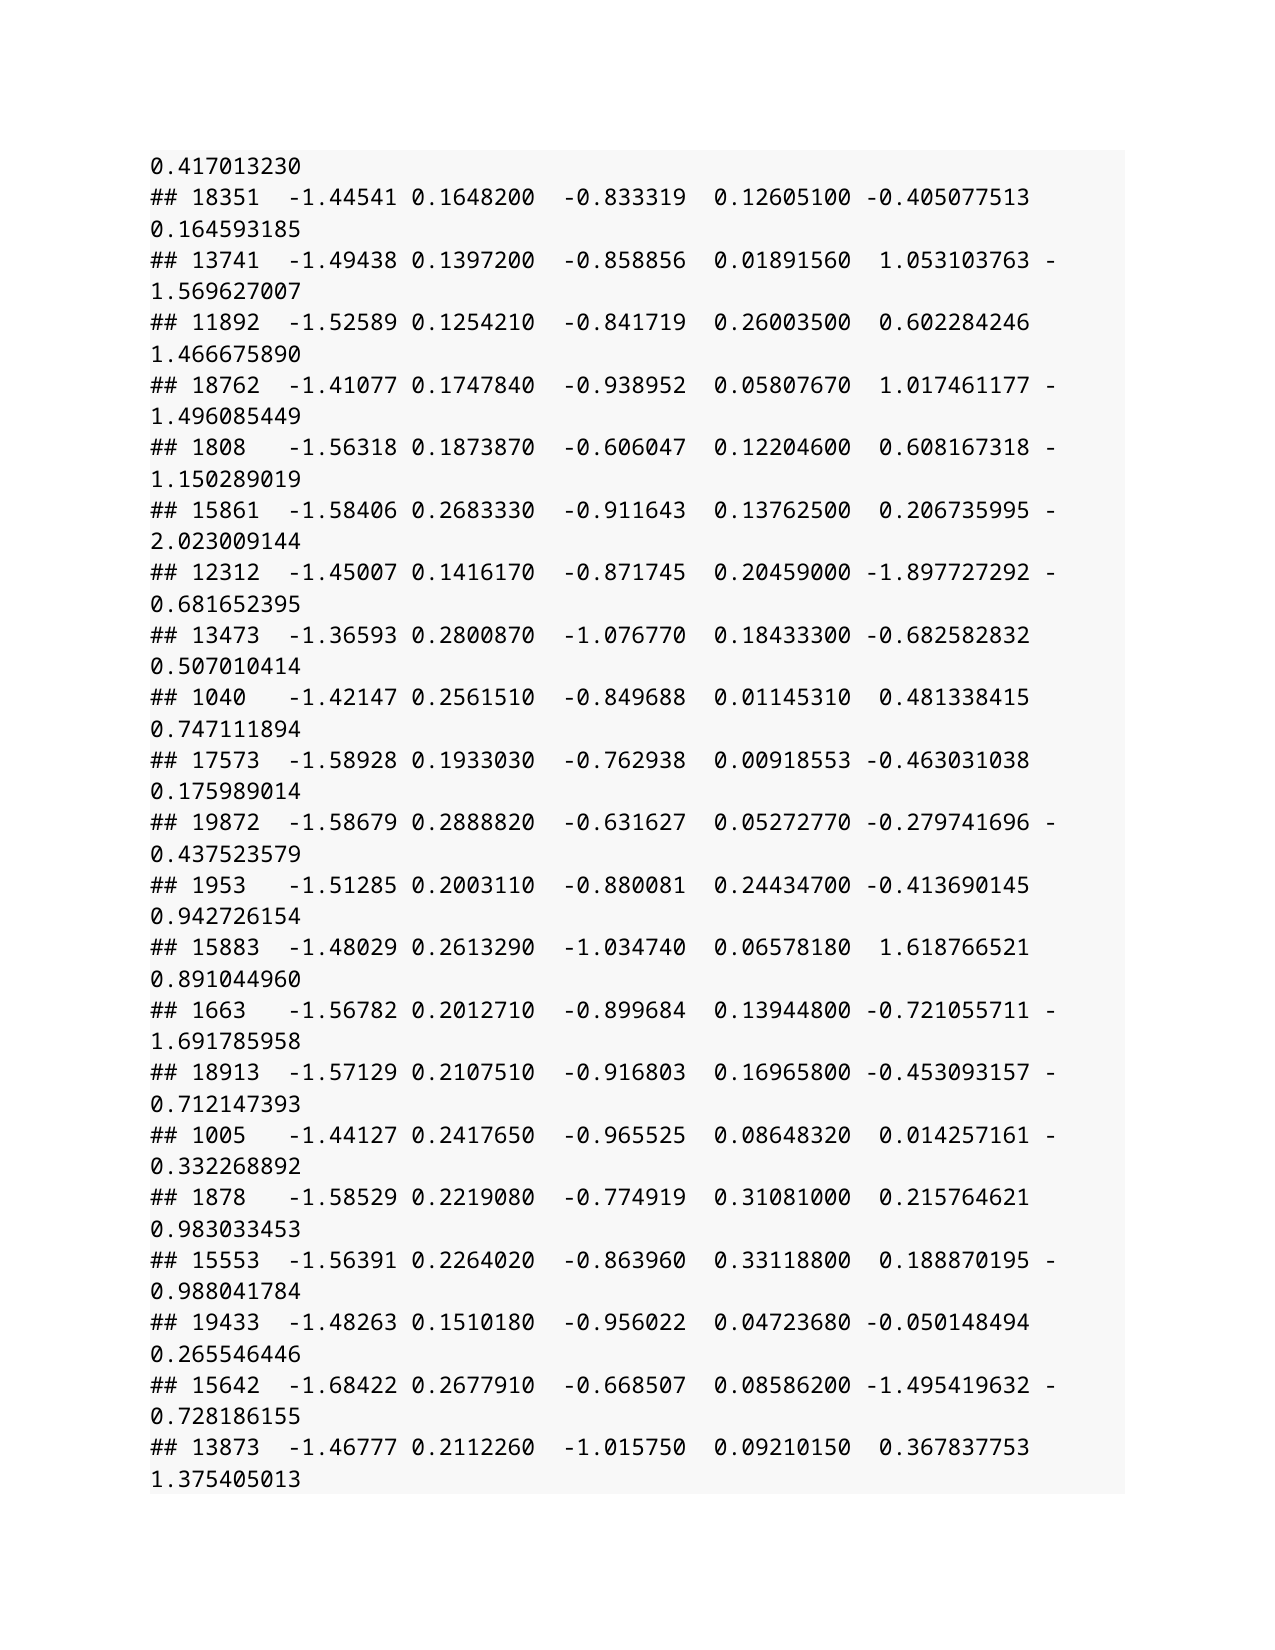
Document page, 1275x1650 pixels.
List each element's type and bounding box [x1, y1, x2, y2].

text [150, 150, 1125, 1494]
